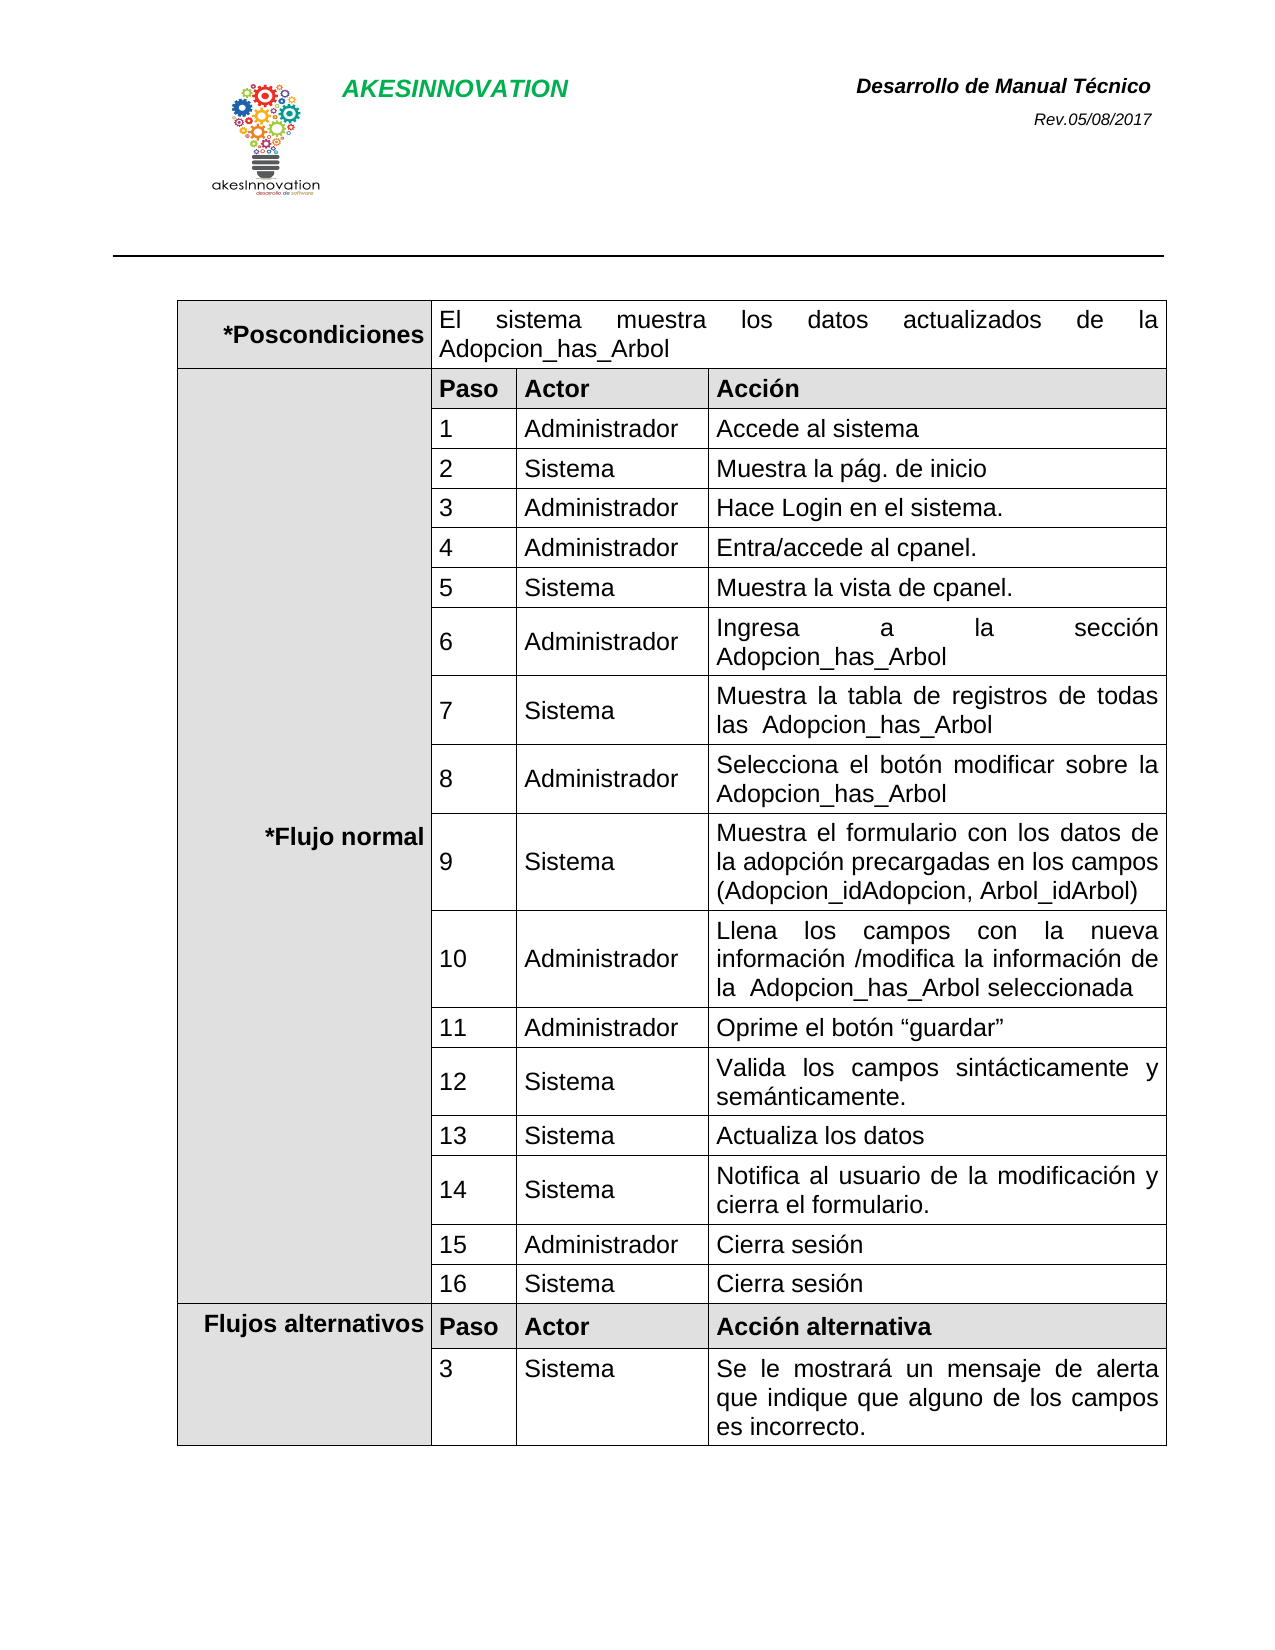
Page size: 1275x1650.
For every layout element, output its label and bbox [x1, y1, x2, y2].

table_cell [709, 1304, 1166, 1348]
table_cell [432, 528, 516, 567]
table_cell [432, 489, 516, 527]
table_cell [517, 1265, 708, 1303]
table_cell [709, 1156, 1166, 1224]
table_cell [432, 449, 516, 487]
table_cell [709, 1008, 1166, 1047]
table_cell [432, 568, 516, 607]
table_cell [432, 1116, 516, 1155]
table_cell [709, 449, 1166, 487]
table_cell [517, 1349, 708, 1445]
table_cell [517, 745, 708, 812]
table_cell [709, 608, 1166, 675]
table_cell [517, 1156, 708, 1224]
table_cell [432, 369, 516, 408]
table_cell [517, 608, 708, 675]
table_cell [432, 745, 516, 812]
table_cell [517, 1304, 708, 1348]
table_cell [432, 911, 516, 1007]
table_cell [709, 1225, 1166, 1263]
picture [198, 73, 331, 227]
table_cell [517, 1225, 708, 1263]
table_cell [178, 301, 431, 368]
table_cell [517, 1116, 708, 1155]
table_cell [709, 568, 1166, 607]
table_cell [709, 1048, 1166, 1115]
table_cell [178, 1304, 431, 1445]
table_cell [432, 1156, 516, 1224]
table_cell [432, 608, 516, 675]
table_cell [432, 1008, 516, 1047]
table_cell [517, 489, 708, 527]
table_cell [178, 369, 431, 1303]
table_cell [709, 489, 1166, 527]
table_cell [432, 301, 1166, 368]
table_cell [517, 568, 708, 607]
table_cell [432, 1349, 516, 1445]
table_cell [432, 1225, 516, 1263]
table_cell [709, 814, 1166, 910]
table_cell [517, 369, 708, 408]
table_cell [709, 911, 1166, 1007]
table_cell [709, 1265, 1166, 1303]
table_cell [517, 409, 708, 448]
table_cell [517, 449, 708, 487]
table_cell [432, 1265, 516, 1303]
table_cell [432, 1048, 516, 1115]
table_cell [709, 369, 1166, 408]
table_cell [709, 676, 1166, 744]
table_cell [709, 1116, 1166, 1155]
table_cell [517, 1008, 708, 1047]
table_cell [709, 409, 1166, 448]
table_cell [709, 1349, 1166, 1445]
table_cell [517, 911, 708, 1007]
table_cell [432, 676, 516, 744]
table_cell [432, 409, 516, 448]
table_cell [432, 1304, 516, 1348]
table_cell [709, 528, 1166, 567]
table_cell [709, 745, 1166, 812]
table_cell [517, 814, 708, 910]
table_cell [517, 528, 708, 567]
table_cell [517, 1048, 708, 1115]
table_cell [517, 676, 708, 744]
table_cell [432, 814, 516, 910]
